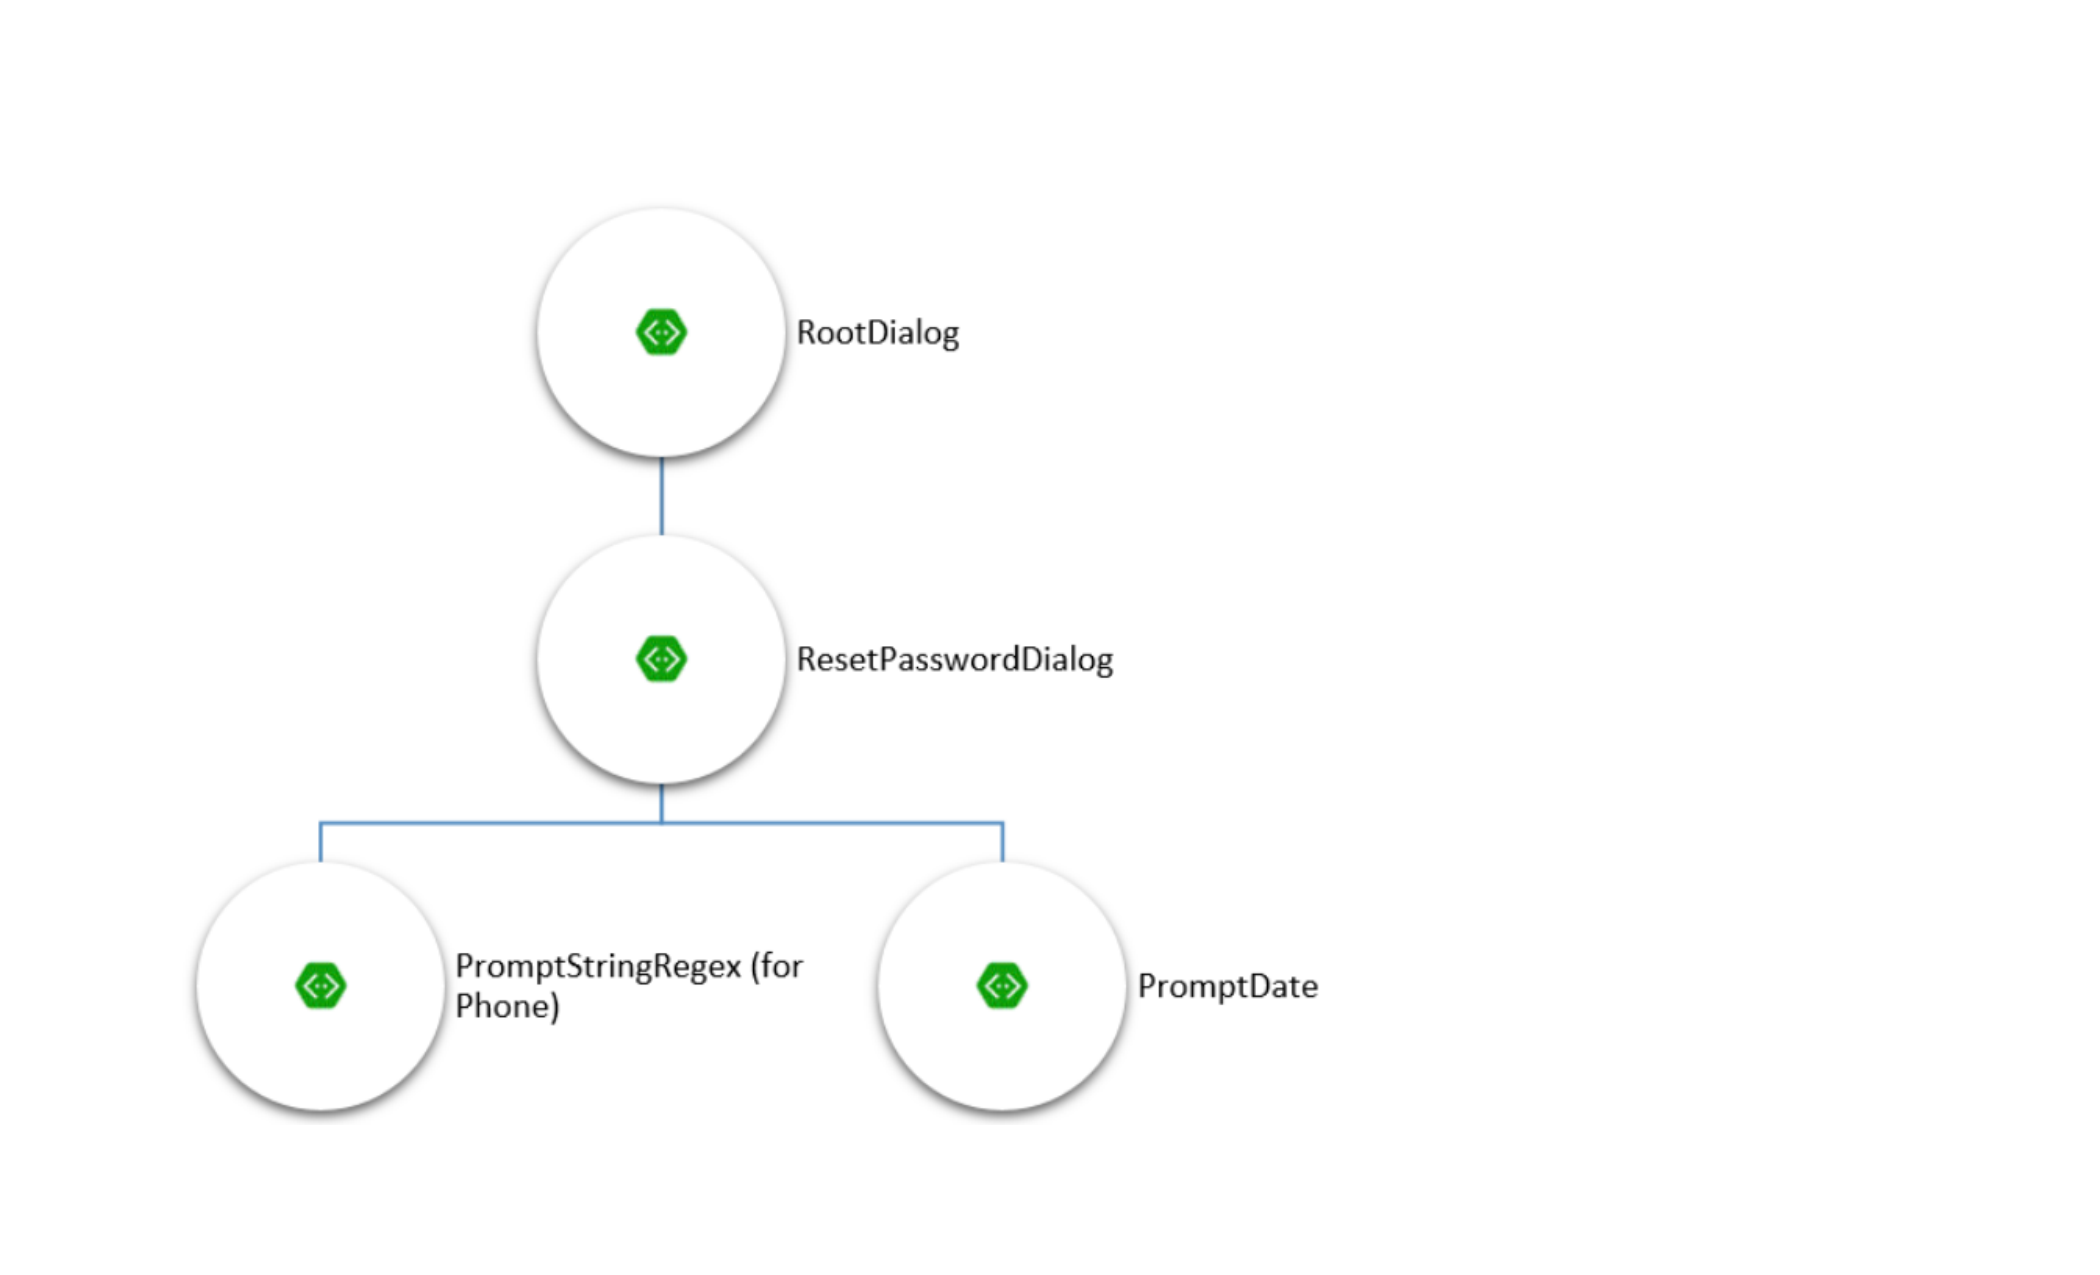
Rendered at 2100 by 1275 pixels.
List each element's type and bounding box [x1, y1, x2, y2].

picture [150, 150, 1356, 1125]
